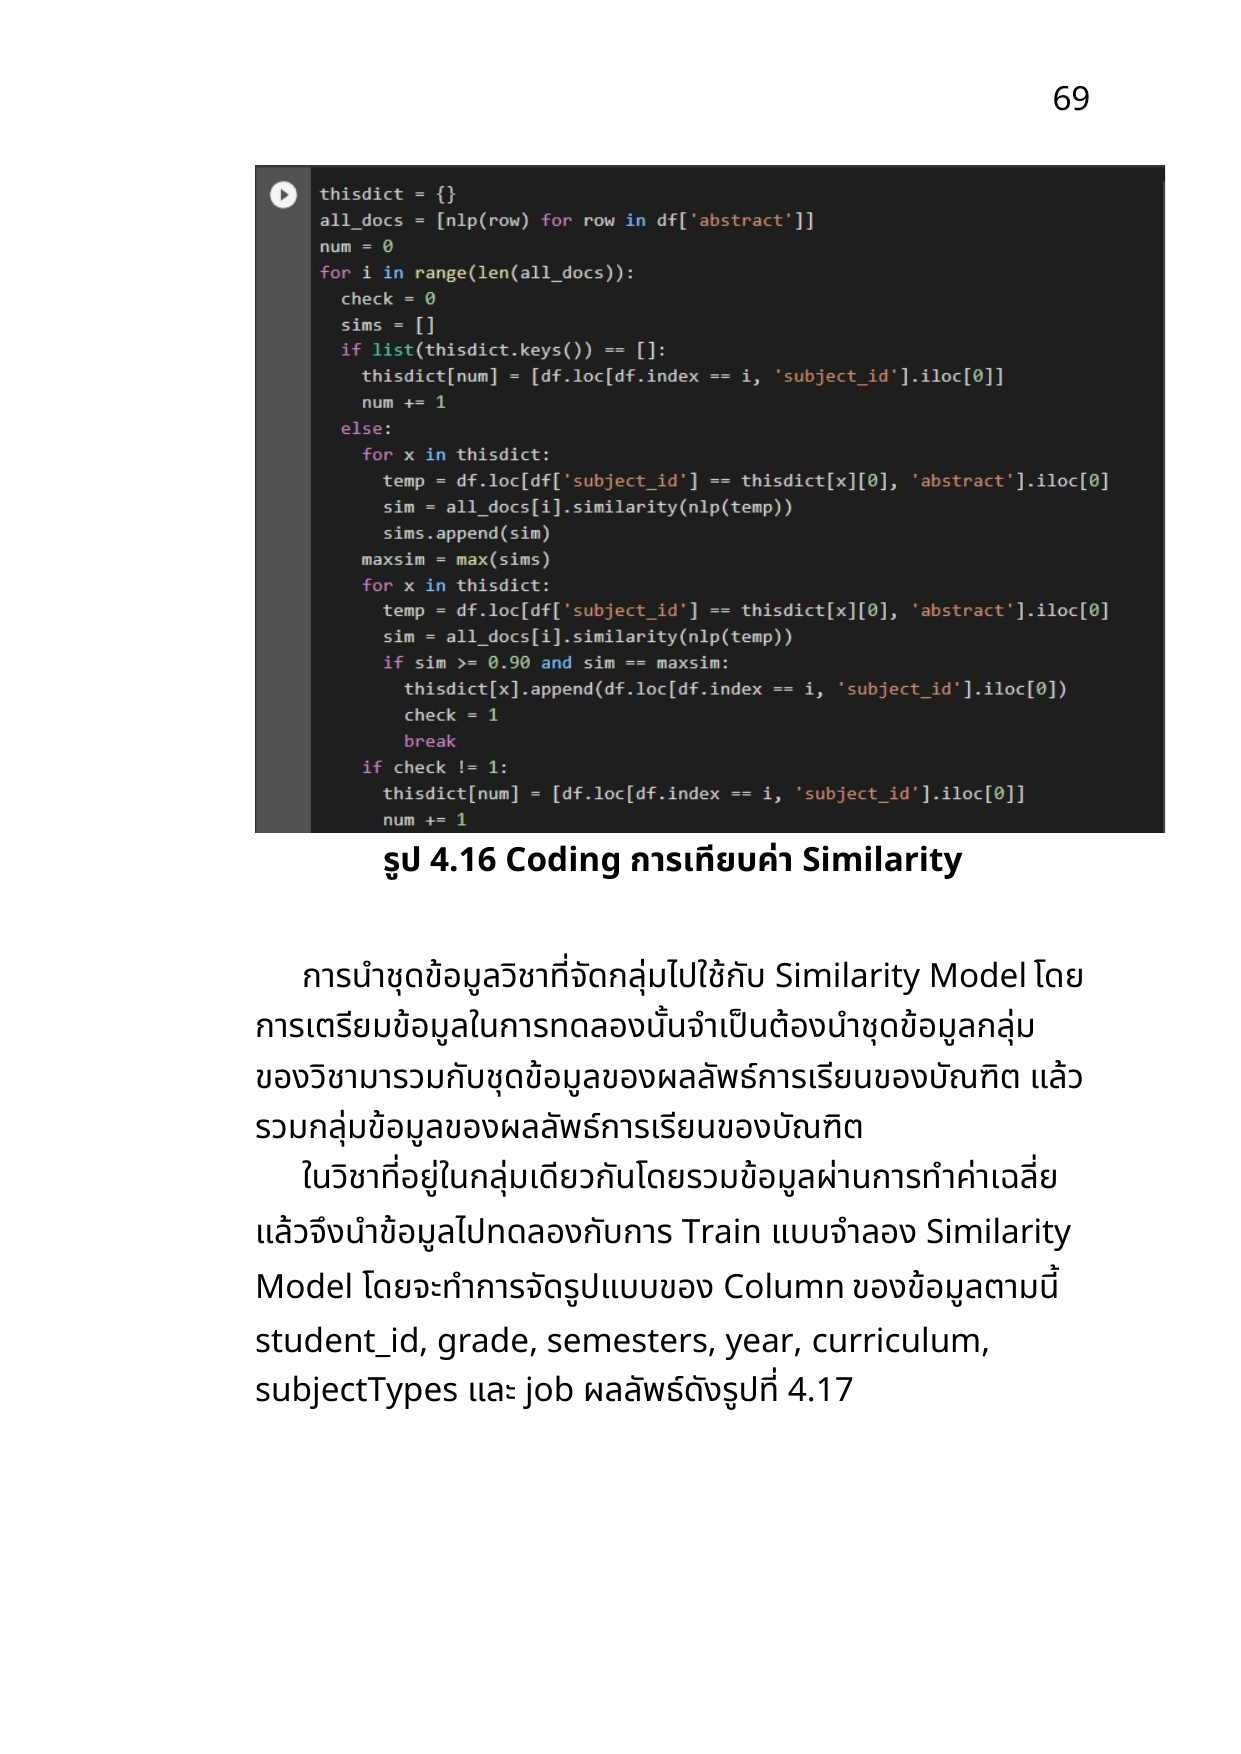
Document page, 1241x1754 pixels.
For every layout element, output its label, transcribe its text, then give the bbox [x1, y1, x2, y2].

picture [255, 165, 1166, 833]
text รูป 4.16 Coding การเทียบค่า Similarity [255, 836, 1090, 886]
list การนำชุดข้อมูลวิชาที่จัดกลุ่มไปใช้กับ Similarity Modelโดยการเตรียมข้อมูลในการทดลองนั้นจำเป็นต้องนำชุดข้อมูลกลุ่มของวิชามารวมกับชุดข้อมูลของผลลัพธ์การเรียนของบัณฑิต แล้วรวมกลุ่มข้อมูลของผลลัพธ์การเรียนของบัณฑิต [255, 952, 1090, 1153]
text ในวิชาที่อยู่ในกลุ่มเดียวกันโดยรวมข้อมูลผ่านการทำค่าเฉลี่ย แล้วจึงนำข้อมูลไปทดลองกับการ Train แบบจำลอง Similarity Model โดยจะทำการจัดรูปแบบของ Column ของข้อมูลตามนี้ student_id, grade, semesters, year, curriculum, subjectTypes และ job ผลลัพธ์ดังรูปที่ 4.17 [255, 1153, 1090, 1417]
